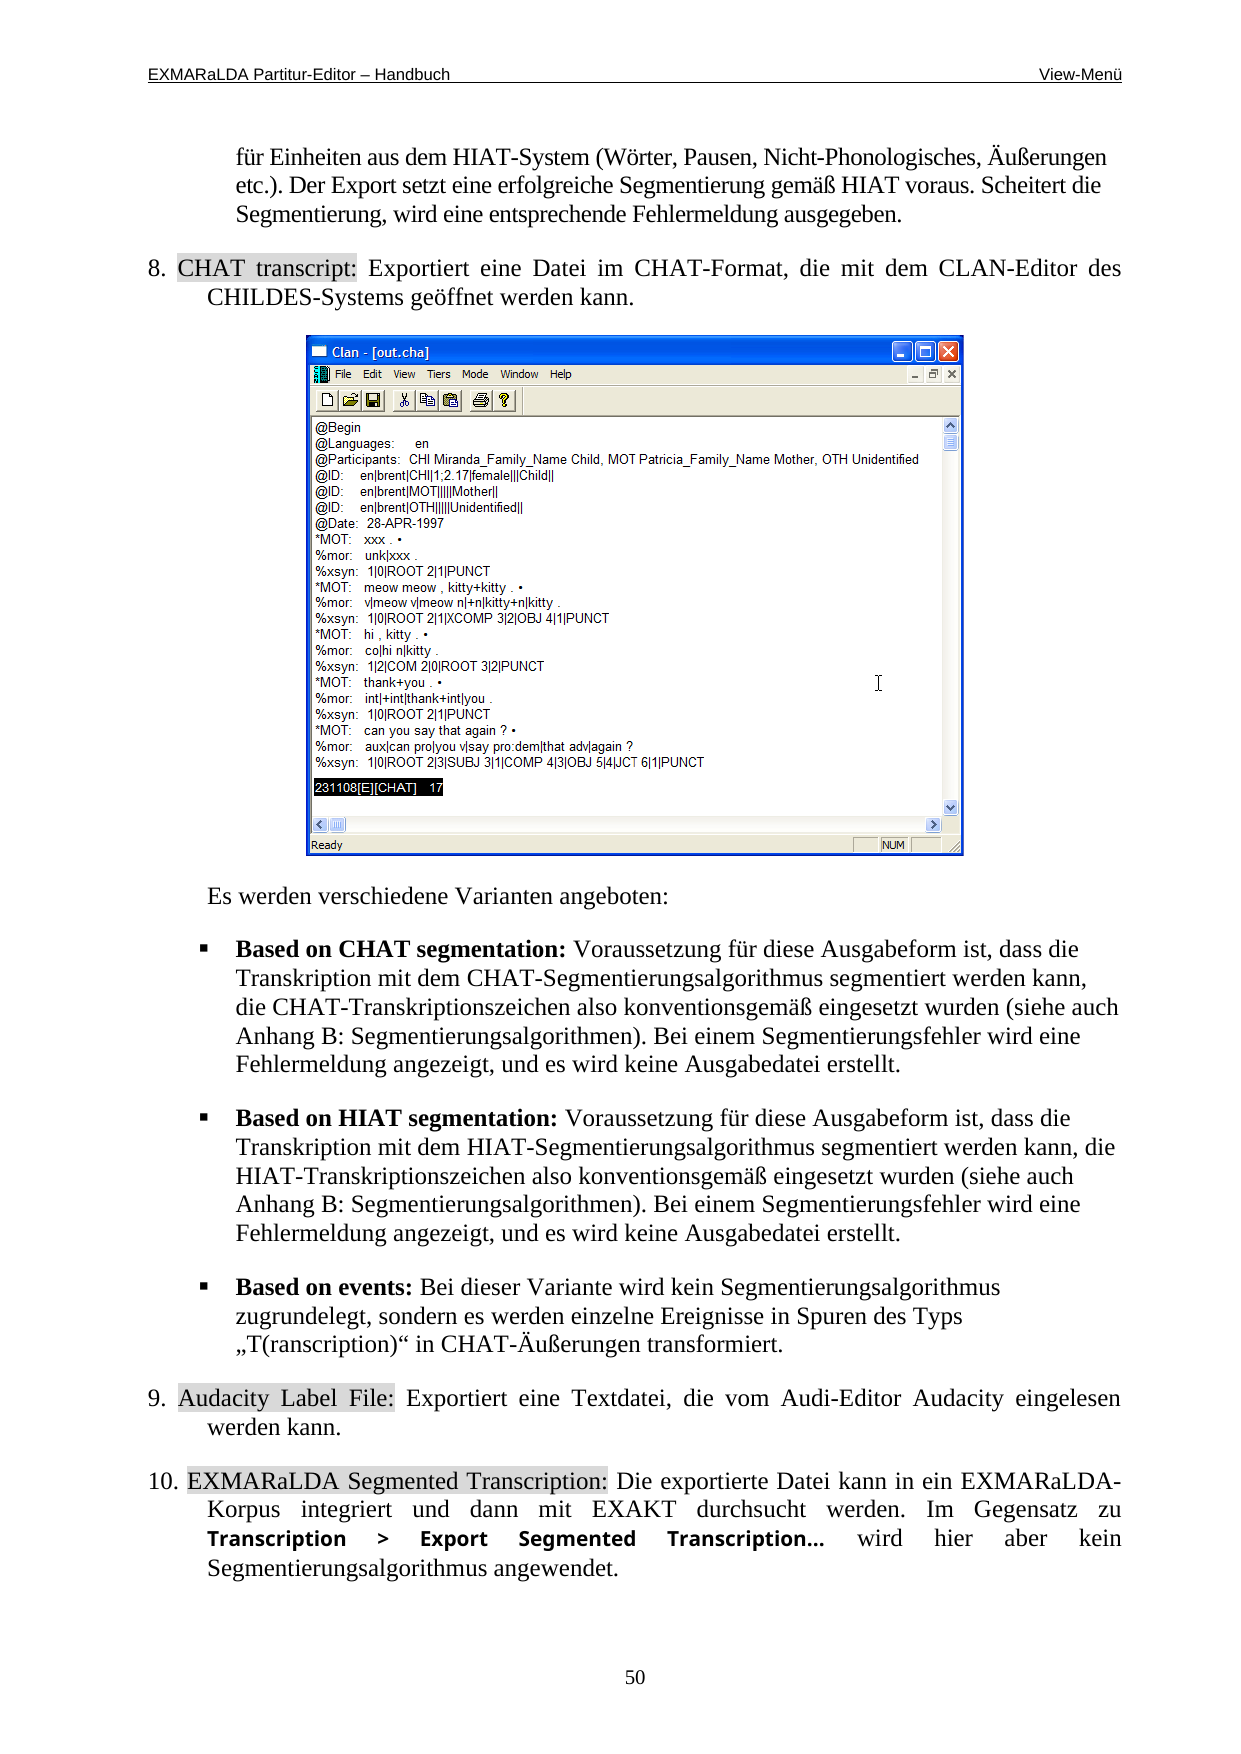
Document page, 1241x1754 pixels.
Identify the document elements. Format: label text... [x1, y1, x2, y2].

picture [306, 335, 964, 856]
text 10. EXMARaLDA Segmented Transcription: Die exportierte Datei kann in ein EXMARaLDA-Korpus integriert und dann mit EXAKT durchsucht werden. Im Gegensatz zu Transcription > Export Segmented Transcription... wird hier aber kein Segmentierungsalgorithmus angewendet. [148, 1466, 1122, 1582]
list Based on events: Bei dieser Variante wird kein Segmentierungsalgorithmus zugrundelegt, sondern es werden einzelne Ereignisse in Spuren des Typs „T(ranscription)“ in CHAT-Äußerungen transformiert. [198, 1272, 1122, 1358]
text Es werden verschiedene Varianten angeboten: [148, 881, 1122, 909]
text 8. CHAT transcript: Exportiert eine Datei im CHAT-Format, die mit dem CLAN-Editor des CHILDES-Systems geöffnet werden kann. [148, 253, 1122, 311]
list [198, 142, 1122, 228]
list Based on HIAT segmentation: Voraussetzung für diese Ausgabeform ist, dass die Transkription mit dem HIAT-Segmentierungsalgorithmus segmentiert werden kann, die HIAT-Transkriptionszeichen also konventionsgemäß eingesetzt wurden (siehe auch Anhang B: Segmentierungsalgorithmen). Bei einem Segmentierungsfehler wird eine Fehlermeldung angezeigt, und es wird keine Ausgabedatei erstellt. [198, 1103, 1122, 1247]
text 9. Audacity Label File: Exportiert eine Textdatei, die vom Audi-Editor Audacity eingelesen werden kann. [148, 1383, 1122, 1441]
list Based on CHAT segmentation: Voraussetzung für diese Ausgabeform ist, dass die Transkription mit dem CHAT-Segmentierungsalgorithmus segmentiert werden kann, die CHAT-Transkriptionszeichen also konventionsgemäß eingesetzt wurden (siehe auch Anhang B: Segmentierungsalgorithmen). Bei einem Segmentierungsfehler wird eine Fehlermeldung angezeigt, und es wird keine Ausgabedatei erstellt. [198, 934, 1122, 1078]
